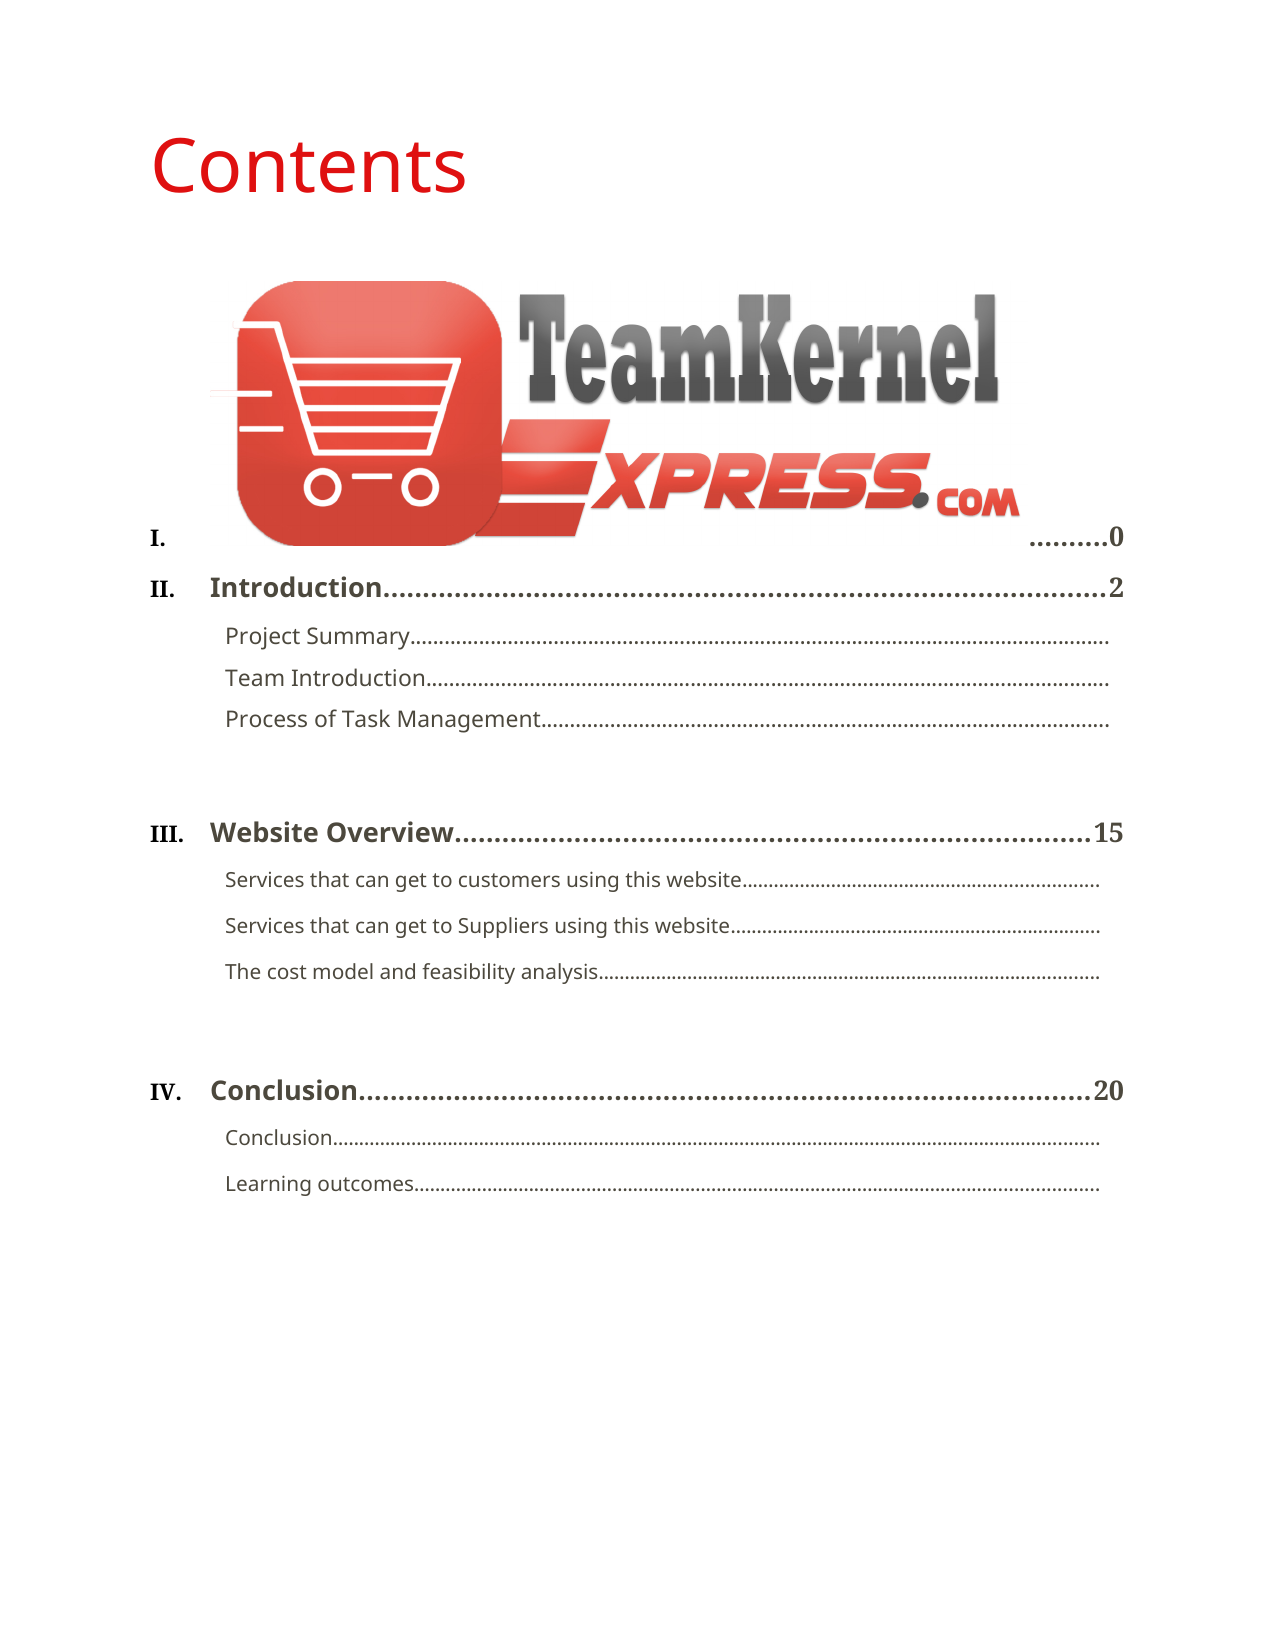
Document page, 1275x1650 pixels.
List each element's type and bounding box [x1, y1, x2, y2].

picture [210, 281, 1029, 546]
